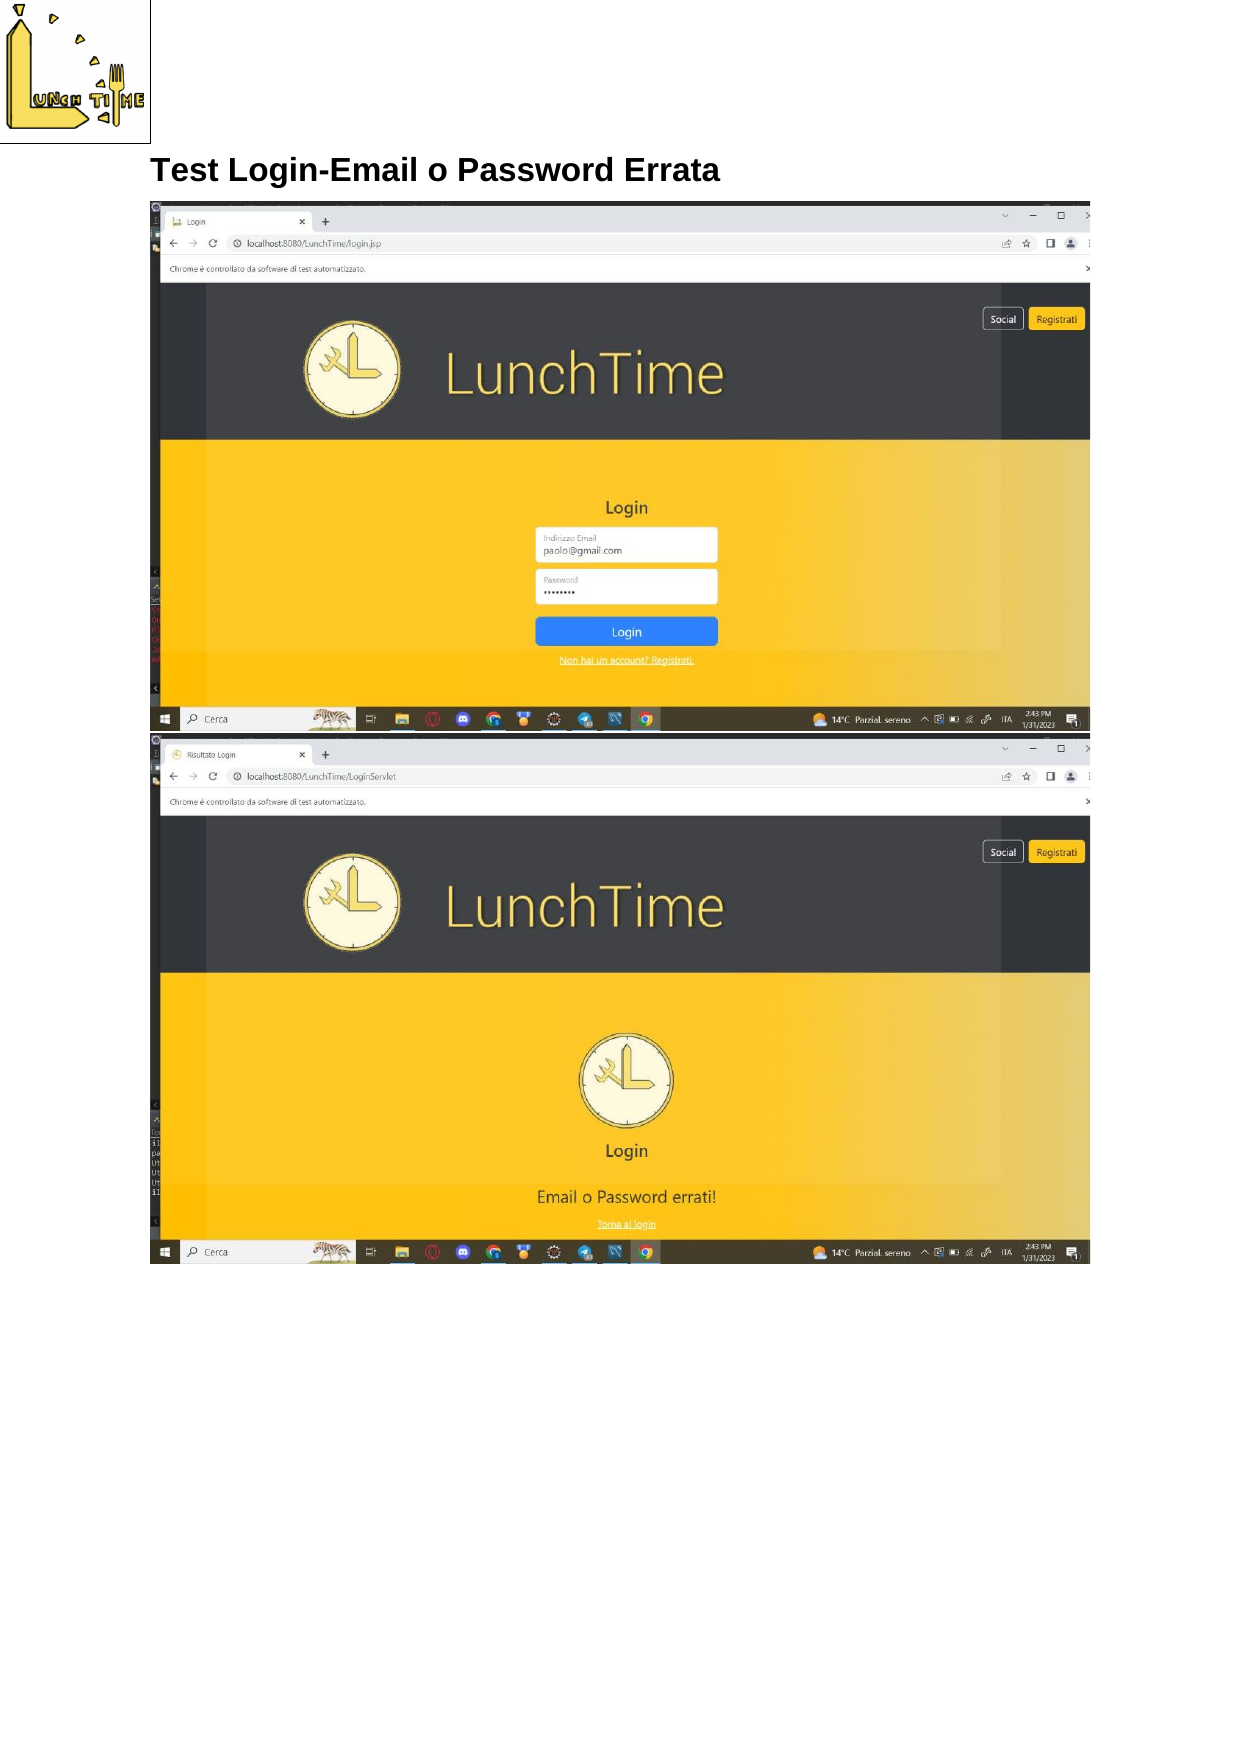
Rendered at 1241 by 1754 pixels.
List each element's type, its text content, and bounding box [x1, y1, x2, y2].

picture [150, 201, 1091, 731]
picture [150, 733, 1091, 1264]
picture [0, 0, 150, 143]
subtitle Test Login-Email o Password Errata [150, 150, 1090, 188]
